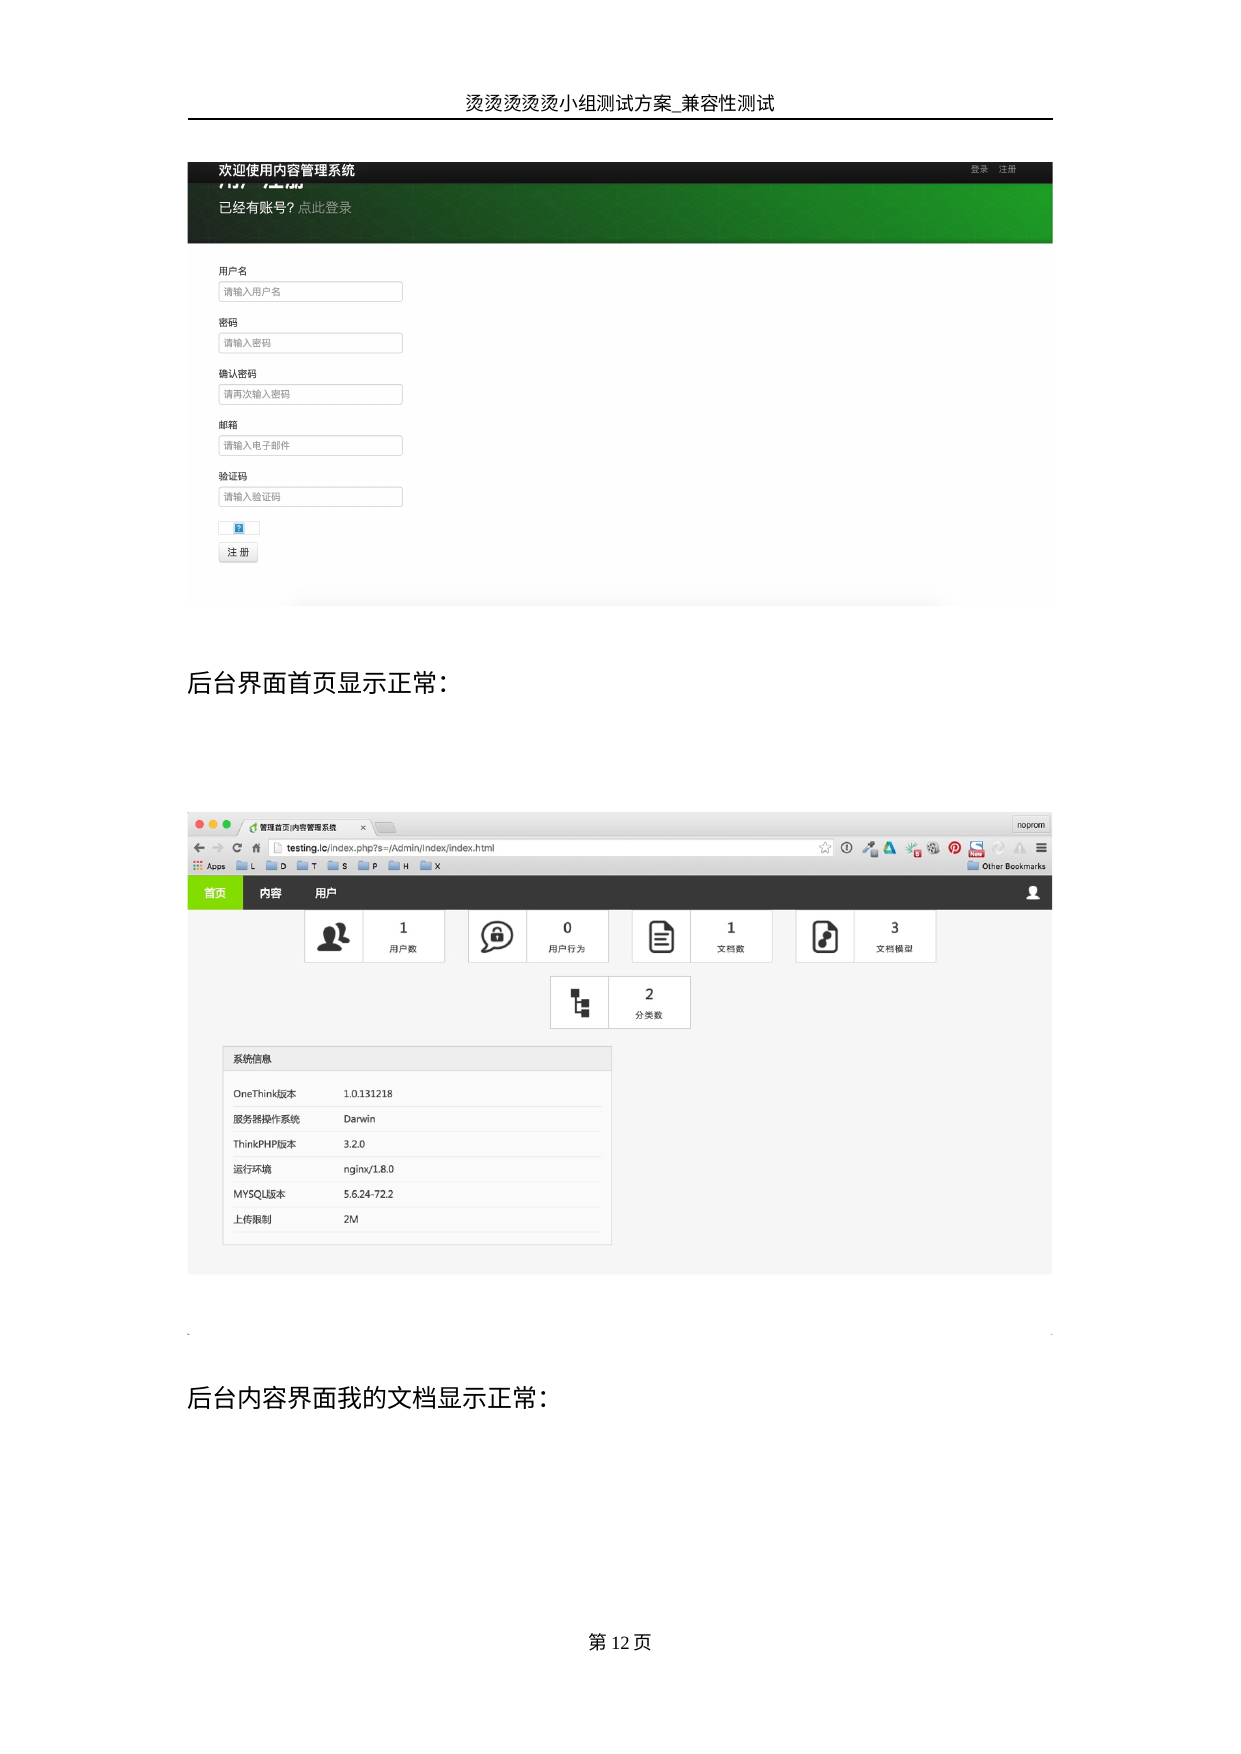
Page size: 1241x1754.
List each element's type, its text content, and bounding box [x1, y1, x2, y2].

picture [187, 162, 1053, 606]
text 后台内容界面我的文档显示正常： [187, 1364, 1053, 1429]
picture [187, 812, 1053, 1335]
text 后台界面首页显示正常： [187, 649, 1053, 714]
